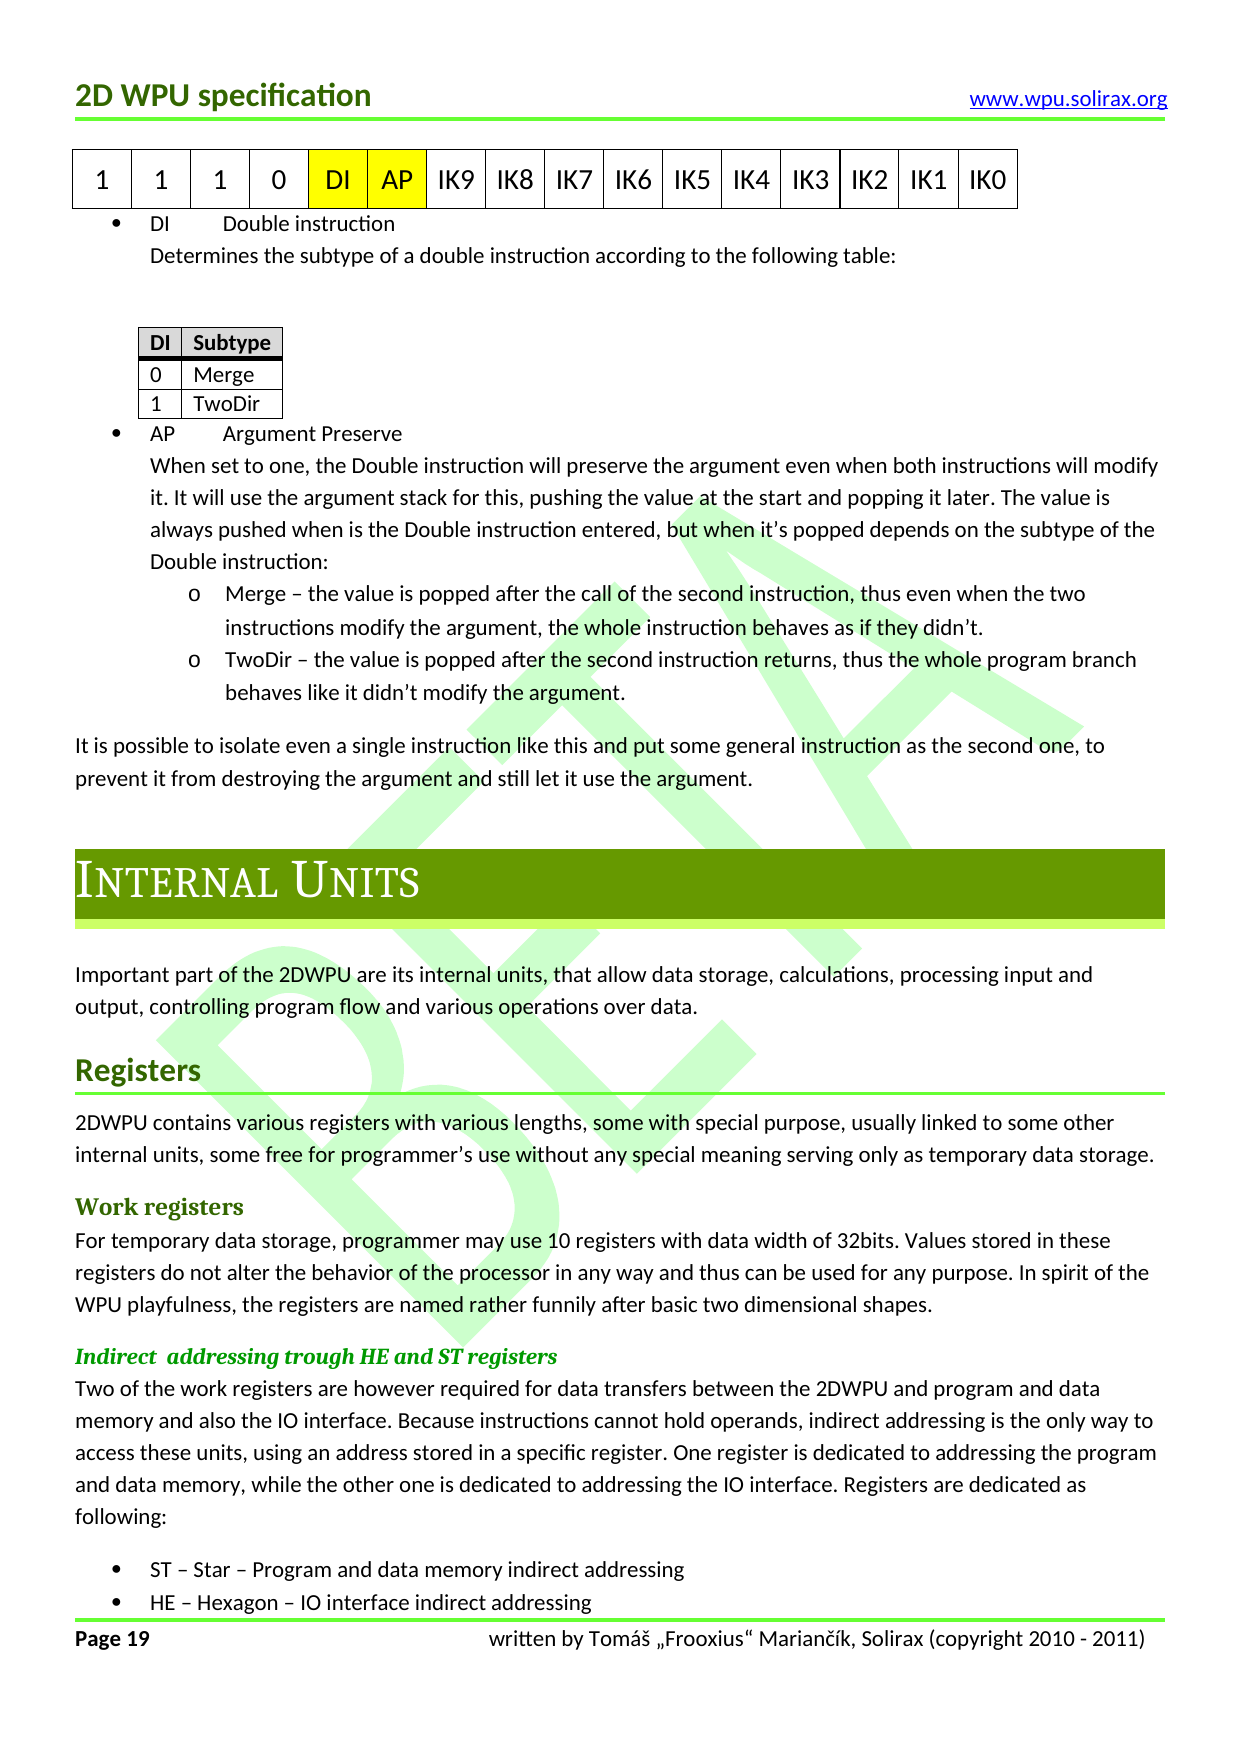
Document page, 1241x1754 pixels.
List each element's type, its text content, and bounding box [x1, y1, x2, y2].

table_cell 0 [139, 361, 181, 388]
text Important part of the 2DWPU are its internal units, that allow data storage, calculations, processing input and output, controlling program flow and various operations over data. [75, 960, 1165, 1020]
table_header 0 [250, 150, 308, 208]
table_header IK5 [663, 150, 721, 208]
subtitle Registers [75, 1049, 1165, 1092]
table_header 1 [73, 150, 131, 208]
text For temporary data storage, programmer may use 10 registers with data width of 32bits. Values stored in these registers do not alter the behavior of the processor in any way and thus can be used for any purpose. In spirit of the WPU playfulness, the registers are named rather funnily after basic two dimensional shapes. [75, 1226, 1165, 1318]
table_cell 1 [139, 390, 181, 418]
table_header IK8 [486, 150, 544, 208]
text 2DWPU contains various registers with various lengths, some with special purpose, usually linked to some other internal units, some free for programmer’s use without any special meaning serving only as temporary data storage. [75, 1108, 1165, 1168]
table_header 1 [132, 150, 190, 208]
table_header IK1 [899, 150, 958, 208]
table_header IK9 [427, 150, 485, 208]
table_header IK3 [781, 150, 839, 208]
list TwoDir – the value is popped after the second instruction returns, thus the whole program branch behaves like it didn’t modify the argument. [187, 645, 1165, 706]
table_header IK2 [841, 150, 898, 208]
table_header DI [309, 150, 367, 208]
table_header IK6 [604, 150, 662, 208]
table_cell Merge [182, 361, 282, 388]
table_header Subtype [182, 328, 282, 356]
subtitle Indirect addressing trough HE and ST registers [75, 1343, 1165, 1370]
table_header IK0 [959, 150, 1017, 208]
list ST – Star – Program and data memory indirect addressing [112, 1556, 1165, 1583]
list AP Argument Preserve When set to one, the Double instruction will preserve the argument even when both instructions will modify it. It will use the argument stack for this, pushing the value at the start and popping it later. The value is always pushed when is the Double instruction entered, but when it’s popped depends on the subtype of the Double instruction: [112, 419, 1165, 575]
list DI Double instruction Determines the subtype of a double instruction according to the following table: [112, 209, 1165, 302]
text It is possible to isolate even a single instruction like this and put some general instruction as the second one, to prevent it from destroying the argument and still let it use the argument. [75, 731, 1165, 824]
text Two of the work registers are however required for data transfers between the 2DWPU and program and data memory and also the IO interface. Because instructions cannot hold operands, indirect addressing is the only way to access these units, using an address stored in a specific register. One register is dedicated to addressing the program and data memory, while the other one is dedicated to addressing the IO interface. Registers are dedicated as following: [75, 1374, 1165, 1531]
table_header AP [368, 150, 426, 208]
table_header IK7 [545, 150, 603, 208]
list HE – Hexagon – IO interface indirect addressing [112, 1588, 1165, 1616]
list Merge – the value is popped after the call of the second instruction, thus even when the two instructions modify the argument, the whole instruction behaves as if they didn’t. [187, 579, 1165, 641]
table_header DI [139, 328, 181, 356]
subtitle Internal Units [75, 849, 1165, 919]
table_header IK4 [722, 150, 780, 208]
subtitle Work registers [75, 1193, 1165, 1222]
table_cell TwoDir [182, 390, 282, 418]
table_header 1 [191, 150, 249, 208]
